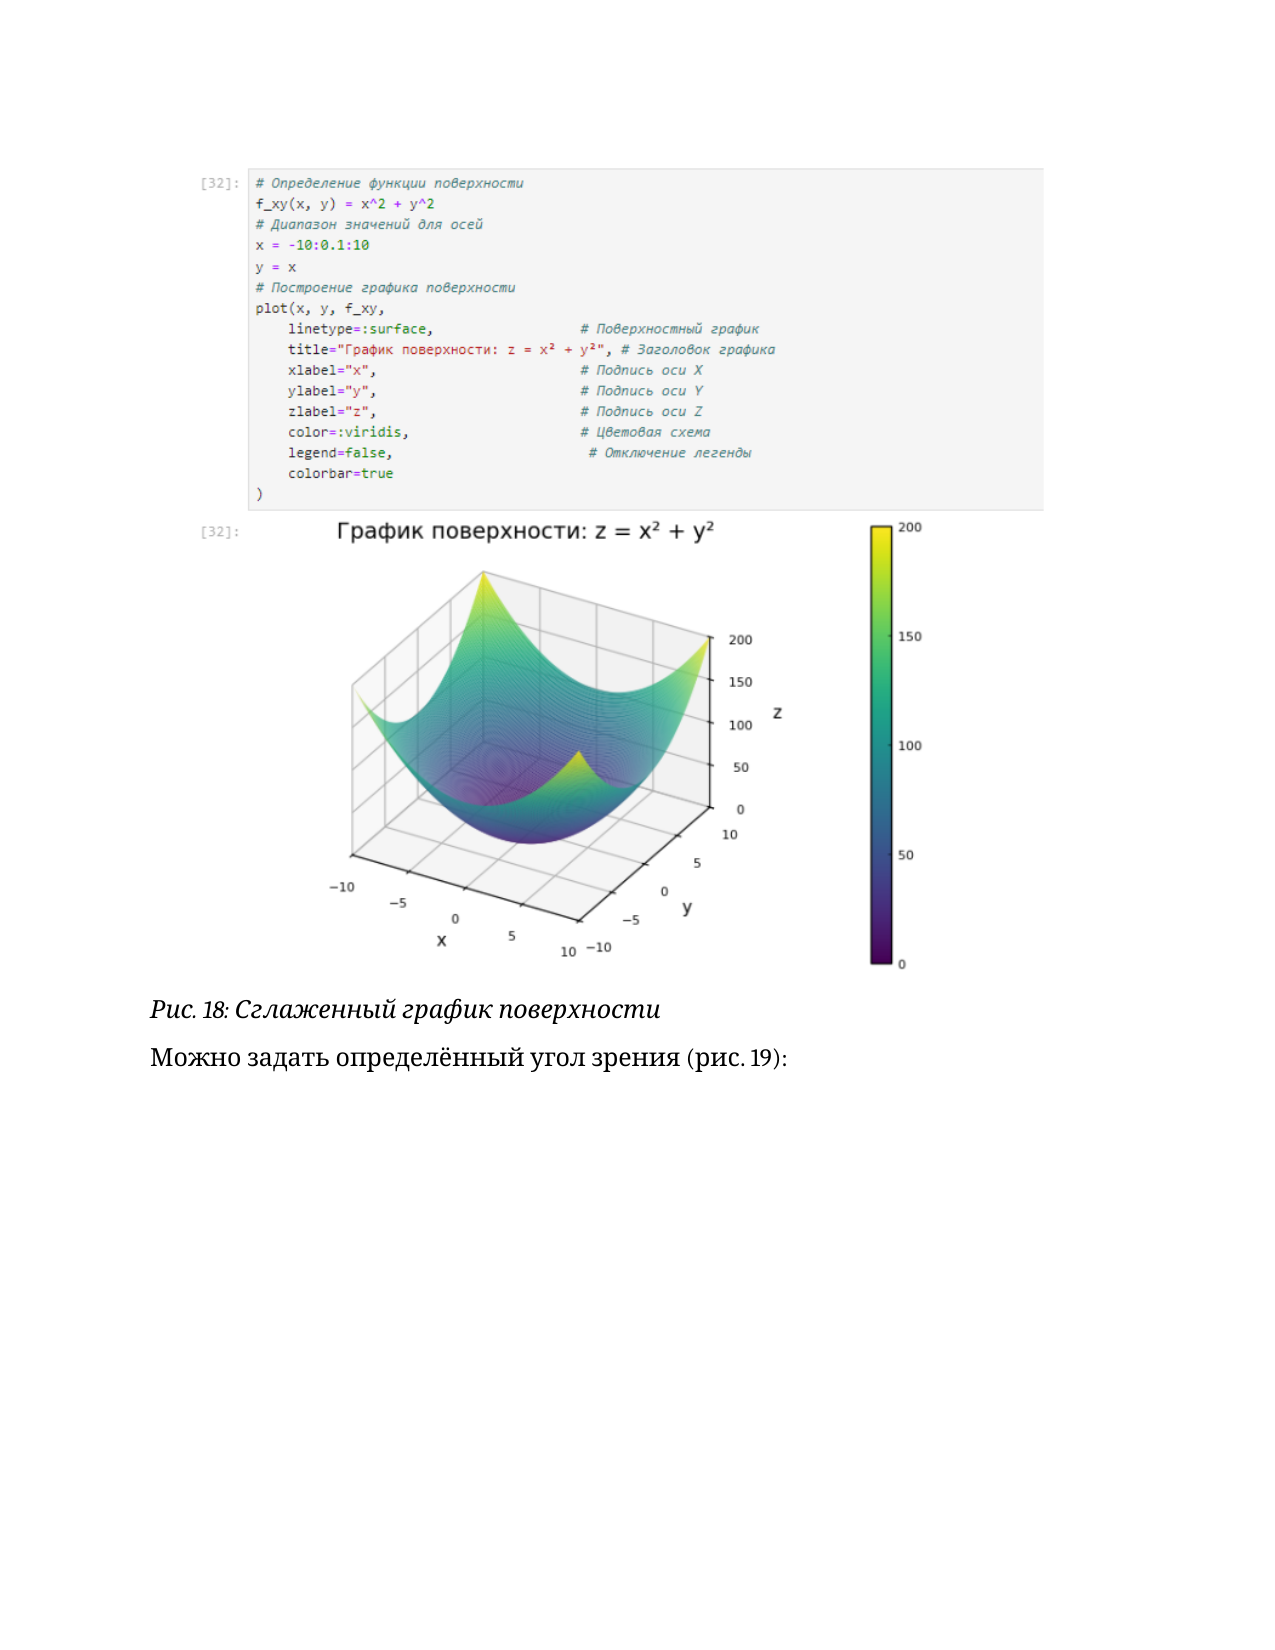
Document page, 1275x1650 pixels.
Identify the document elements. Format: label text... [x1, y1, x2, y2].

picture [168, 150, 1044, 976]
text Рис. 18: Сглаженный график поверхности [150, 996, 1125, 1025]
text Можно задать определённый угол зрения (рис. 19): [150, 1044, 1125, 1072]
